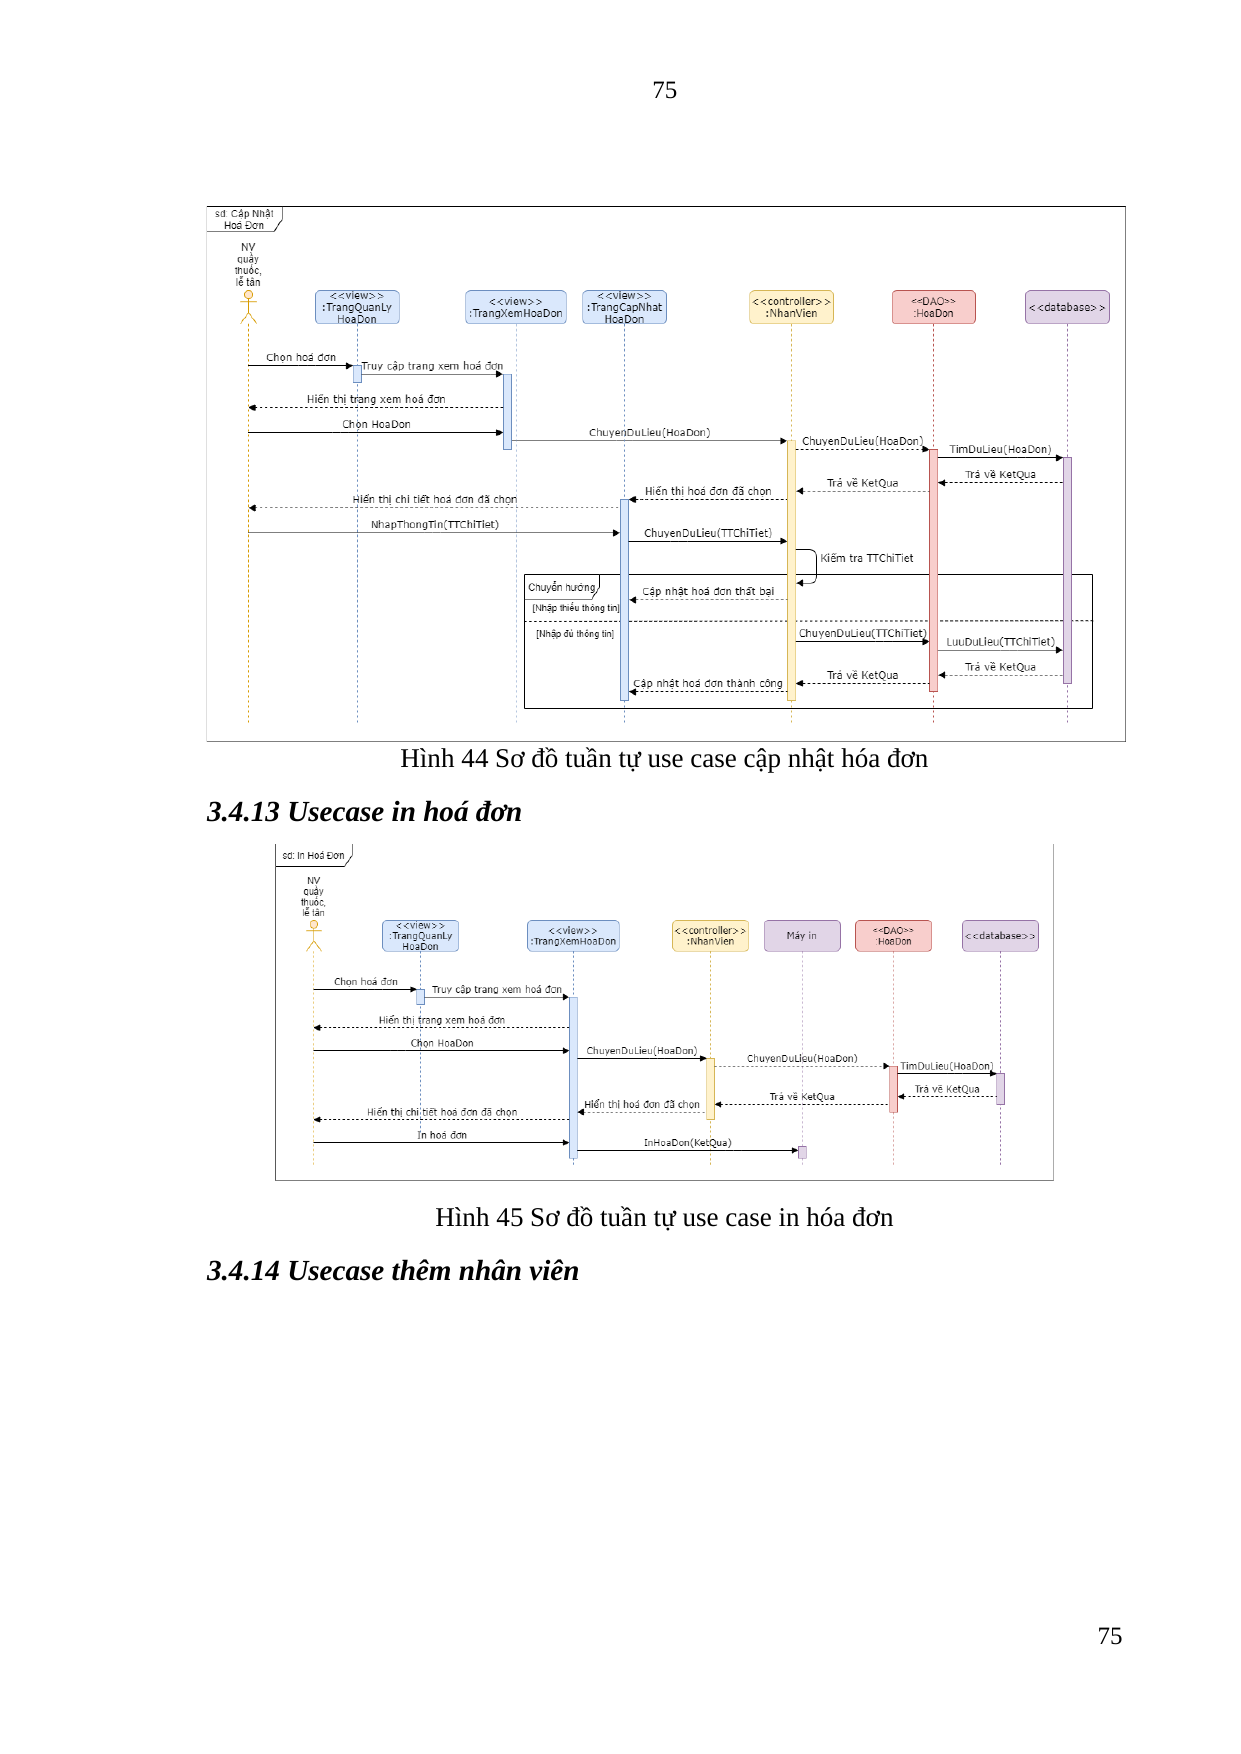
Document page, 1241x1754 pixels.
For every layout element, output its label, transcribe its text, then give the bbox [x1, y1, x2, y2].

picture [206, 206, 1126, 742]
text 3.4.14 Usecase thêm nhân viên [207, 1253, 1132, 1287]
text 3.4.13 Usecase in hoá đơn [207, 794, 1132, 827]
text Hình 44 Sơ đồ tuần tự use case in hóa đơn [207, 1201, 1122, 1232]
picture [275, 844, 1054, 1181]
text Hình 43 Sơ đồ tuần tự use case cập nhật hóa đơn [207, 742, 1122, 773]
